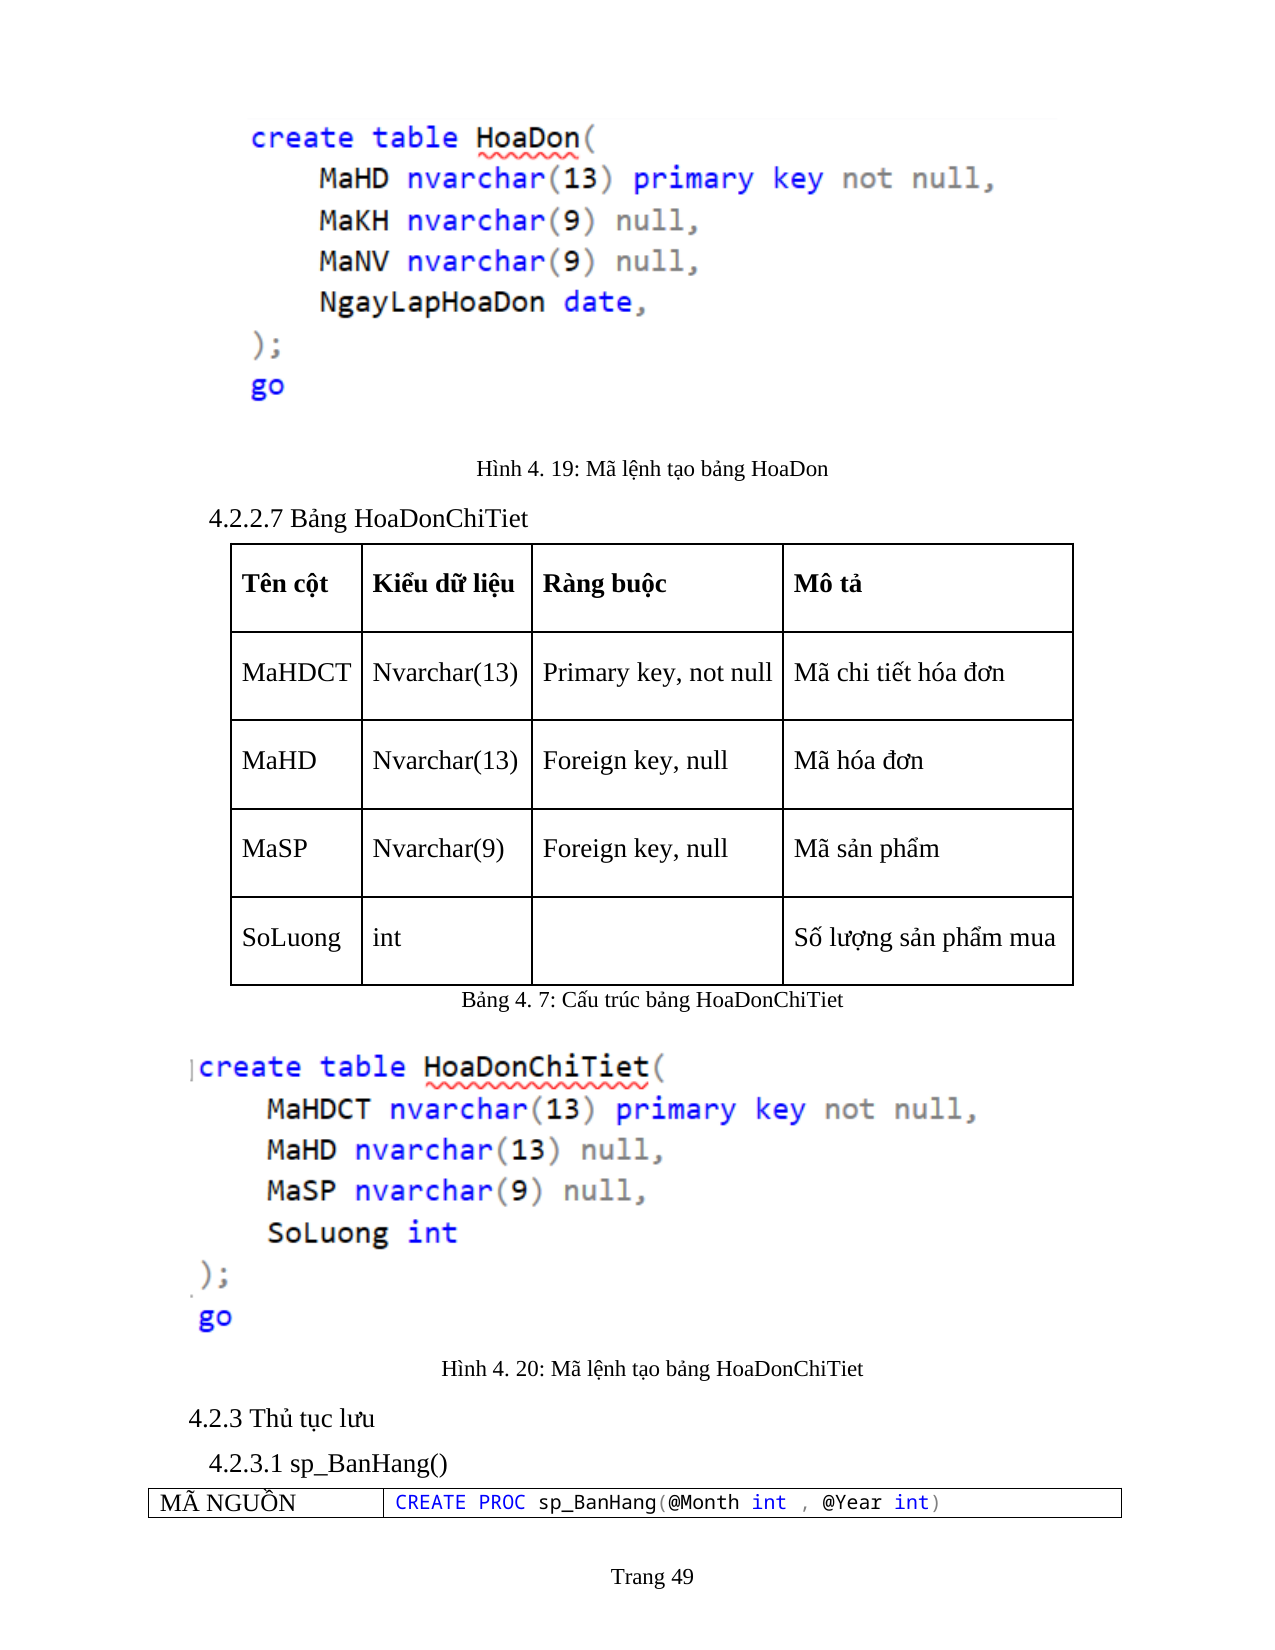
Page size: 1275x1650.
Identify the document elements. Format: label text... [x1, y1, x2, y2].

subtitle 4.2.3 Thủ tục lưu [148, 1402, 1157, 1433]
table_cell MaHD [232, 721, 361, 807]
table_header Kiểu dữ liệu [363, 545, 531, 631]
table_header Tên cột [232, 545, 361, 631]
table_cell MaHDCT [232, 633, 361, 719]
table_header Ràng buộc [533, 545, 782, 631]
table_cell Mã hóa đơn [784, 721, 1072, 807]
table_cell Mã sản phẩm [784, 810, 1072, 896]
table_cell Nvarchar(13) [363, 721, 531, 807]
table_cell Số lượng sản phẩm mua [784, 898, 1072, 984]
table_cell [533, 898, 782, 984]
subtitle 4.2.2.7 Bảng HoaDonChiTiet [148, 502, 1157, 533]
table_cell MaSP [232, 810, 361, 896]
picture [190, 1033, 1115, 1334]
picture [247, 118, 1058, 434]
table_cell int [363, 898, 531, 984]
table_header Mô tả [784, 545, 1072, 631]
table_cell Foreign key, null [533, 810, 782, 896]
subtitle 4.2.3.1 sp_BanHang() [148, 1447, 1157, 1478]
table_cell Primary key, not null [533, 633, 782, 719]
table_cell Nvarchar(9) [363, 810, 531, 896]
table_cell Mã chi tiết hóa đơn [784, 633, 1072, 719]
table_header MÃ NGUỒN [149, 1489, 383, 1517]
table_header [384, 1489, 1121, 1517]
table_cell Foreign key, null [533, 721, 782, 807]
table_cell Nvarchar(13) [363, 633, 531, 719]
table_cell SoLuong [232, 898, 361, 984]
